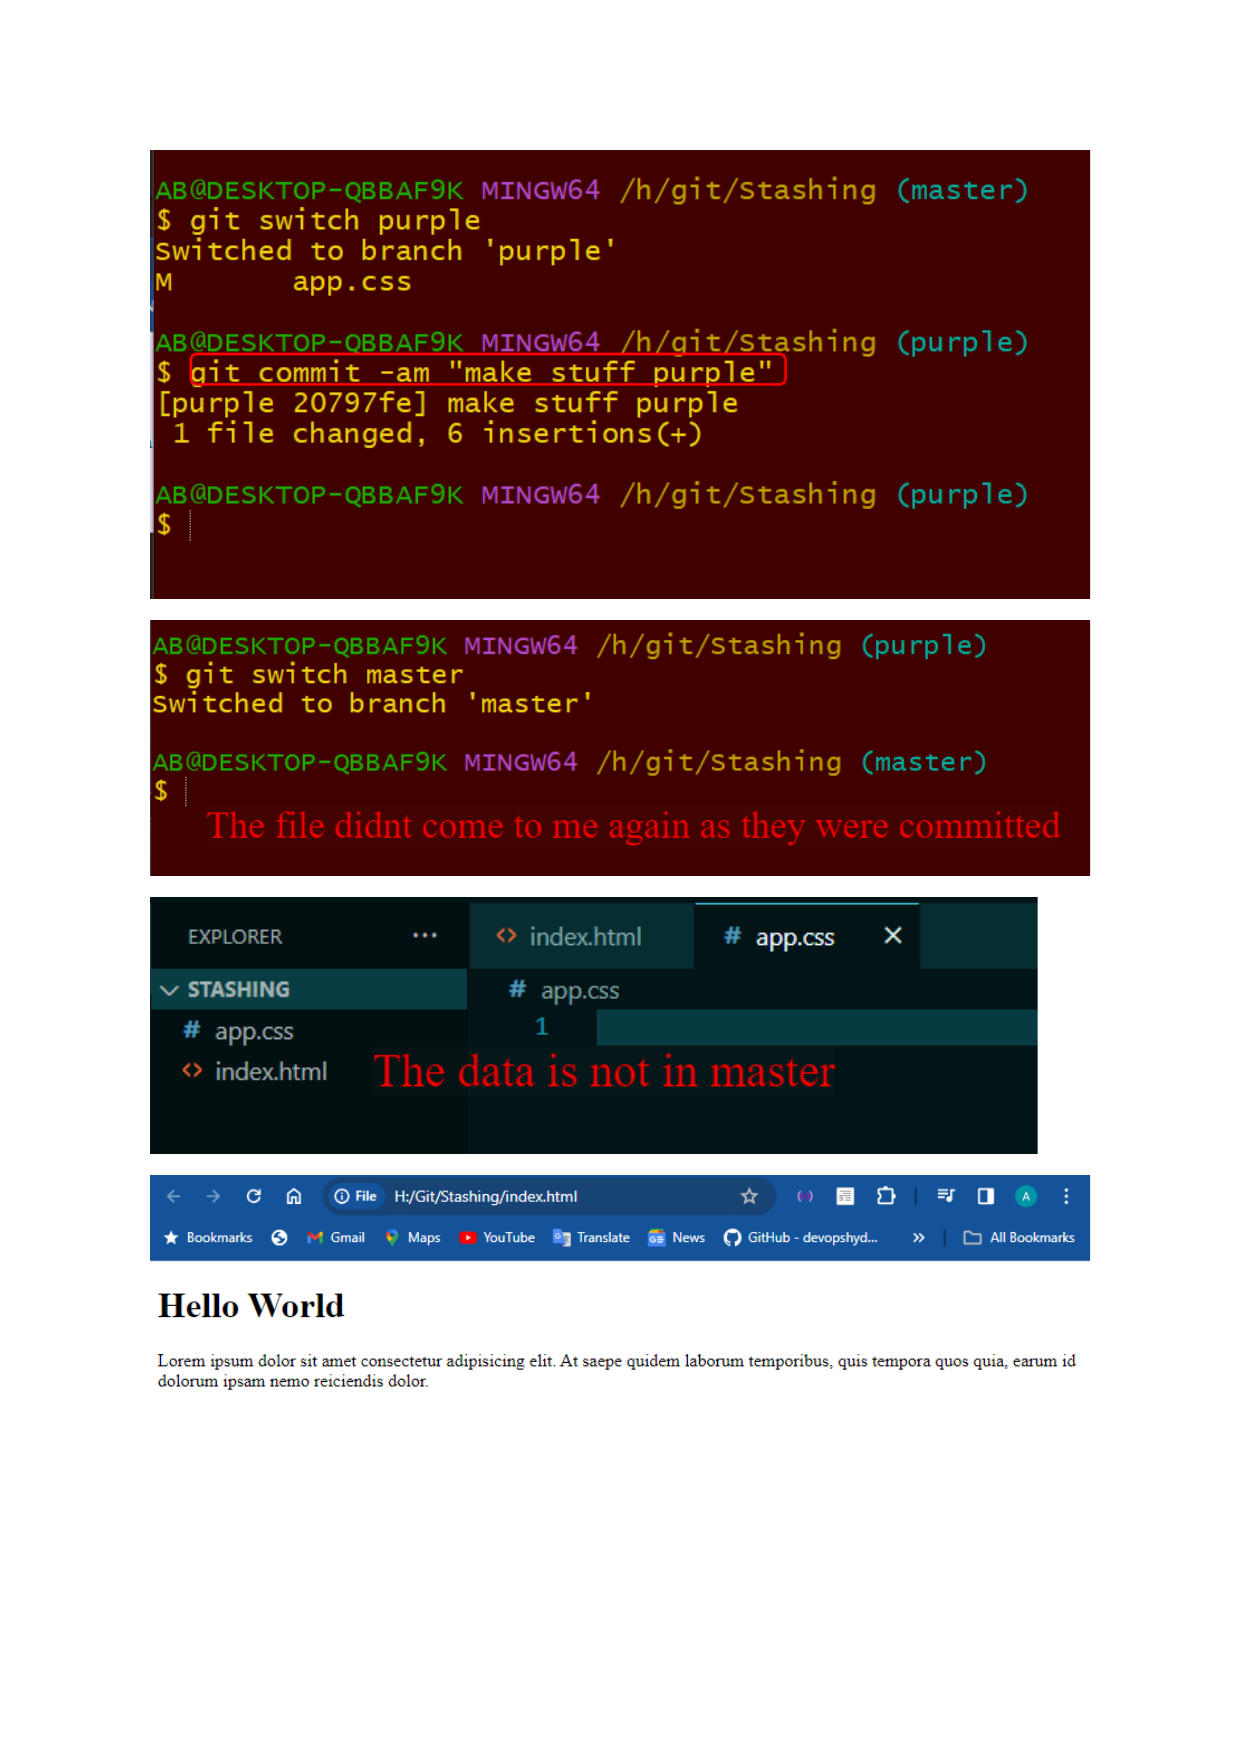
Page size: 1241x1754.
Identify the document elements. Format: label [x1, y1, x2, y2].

picture [150, 897, 1038, 1154]
picture [150, 150, 1091, 599]
picture [150, 620, 1091, 876]
picture [150, 1175, 1091, 1428]
